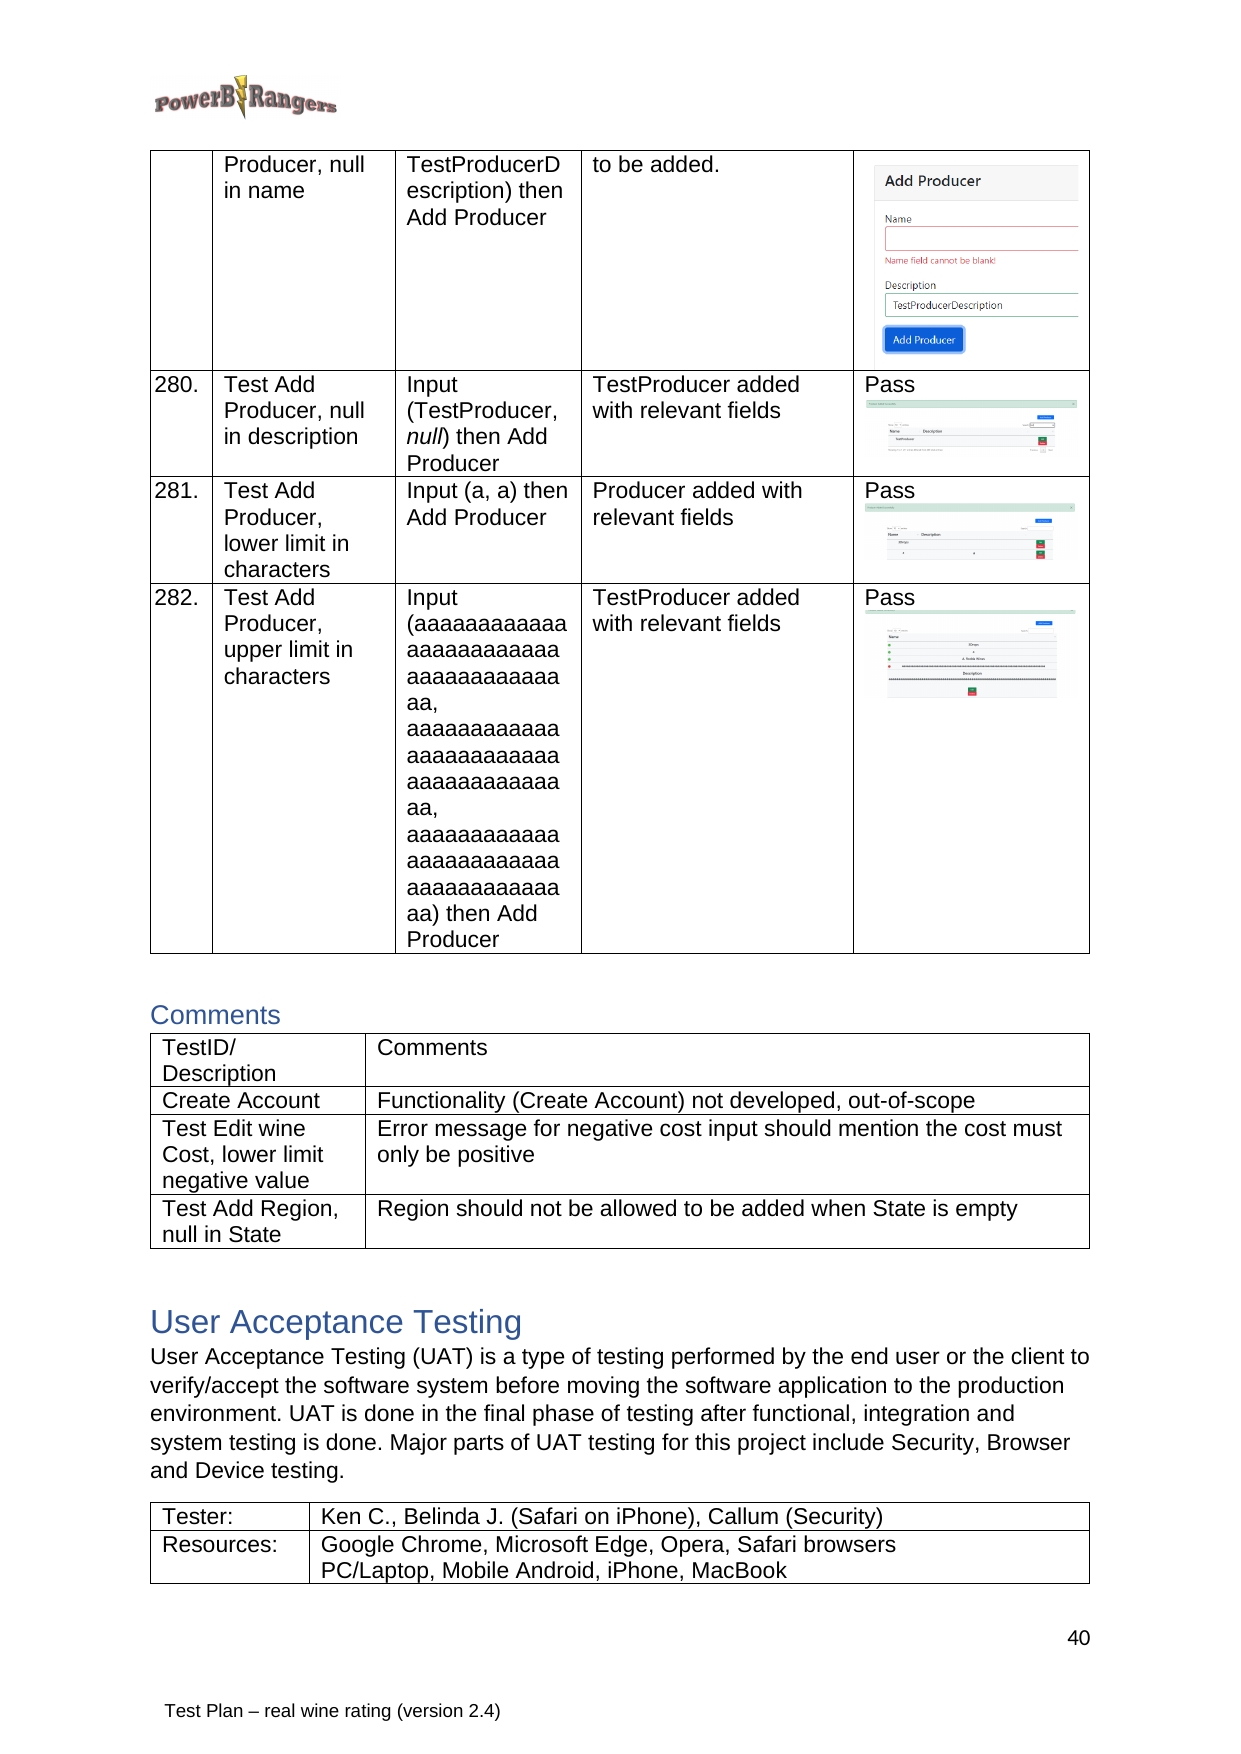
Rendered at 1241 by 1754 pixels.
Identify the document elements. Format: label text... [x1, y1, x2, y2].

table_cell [213, 151, 395, 369]
table_cell Test Edit wine Cost, lower limit negative value [151, 1115, 365, 1194]
table_cell Resources: [151, 1531, 309, 1583]
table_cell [582, 151, 853, 369]
table_cell Input (aaaaaaaaaaaaaaaaaaaaaaaaaaaaaaaaaaaaaa, aaaaaaaaaaaaaaaaaaaaaaaaaaaaaaaaaaaaaa, aaaaaaaaaaaaaaaaaaaaaaaaaaaaaaaaaaaaaa) then Add Producer [396, 584, 581, 952]
table_cell Test Add Producer, upper limit in characters [213, 584, 395, 952]
table_cell Pass [854, 477, 1089, 582]
table_cell Test Add Region, null in State [151, 1195, 365, 1247]
table_cell Input (TestProducer, null) then Add Producer [396, 371, 581, 476]
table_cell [396, 151, 581, 369]
picture [864, 397, 1079, 457]
table_cell Producer added with relevant fields [582, 477, 853, 582]
table_cell Region should not be allowed to be added when State is empty [366, 1195, 1089, 1247]
table_cell [151, 151, 212, 369]
table_header Tester: [151, 1503, 309, 1529]
table_header Ken C., Belinda J. (Safari on iPhone), Callum (Security) [310, 1503, 1089, 1529]
subtitle Comments [150, 999, 1090, 1030]
picture [864, 610, 1079, 698]
table_cell [151, 584, 212, 952]
table_cell [151, 371, 212, 476]
table_cell TestProducer added with relevant fields [582, 584, 853, 952]
table_header TestID/ Description [151, 1034, 365, 1086]
picture [864, 503, 1079, 560]
table_cell [151, 477, 212, 582]
table_header Comments [366, 1034, 1089, 1086]
table_cell Test Add Producer, lower limit in characters [213, 477, 395, 582]
table_cell Error message for negative cost input should mention the cost must only be positive [366, 1115, 1089, 1194]
table_cell Google Chrome, Microsoft Edge, Opera, Safari browsers PC/Laptop, Mobile Android, iPhone, MacBook [310, 1531, 1089, 1583]
picture [150, 75, 341, 120]
table_cell TestProducer added with relevant fields [582, 371, 853, 476]
table_cell Pass [854, 371, 1089, 476]
table_cell Test Add Producer, null in description [213, 371, 395, 476]
table_cell Functionality (Create Account) not developed, out-of-scope [366, 1087, 1089, 1113]
text User Acceptance Testing (UAT) is a type of testing performed by the end user or the client to verify/accept the software system before moving the software application to the production environment. UAT is done in the final phase of testing after functional, integration and system testing is done. Major parts of UAT testing for this project include Security, Browser and Device testing. [150, 1343, 1090, 1483]
table_cell Create Account [151, 1087, 365, 1113]
table_cell Input (a, a) then Add Producer [396, 477, 581, 582]
subtitle User Acceptance Testing [150, 1302, 1090, 1340]
table_cell Pass [854, 584, 1089, 952]
picture [864, 151, 1079, 370]
